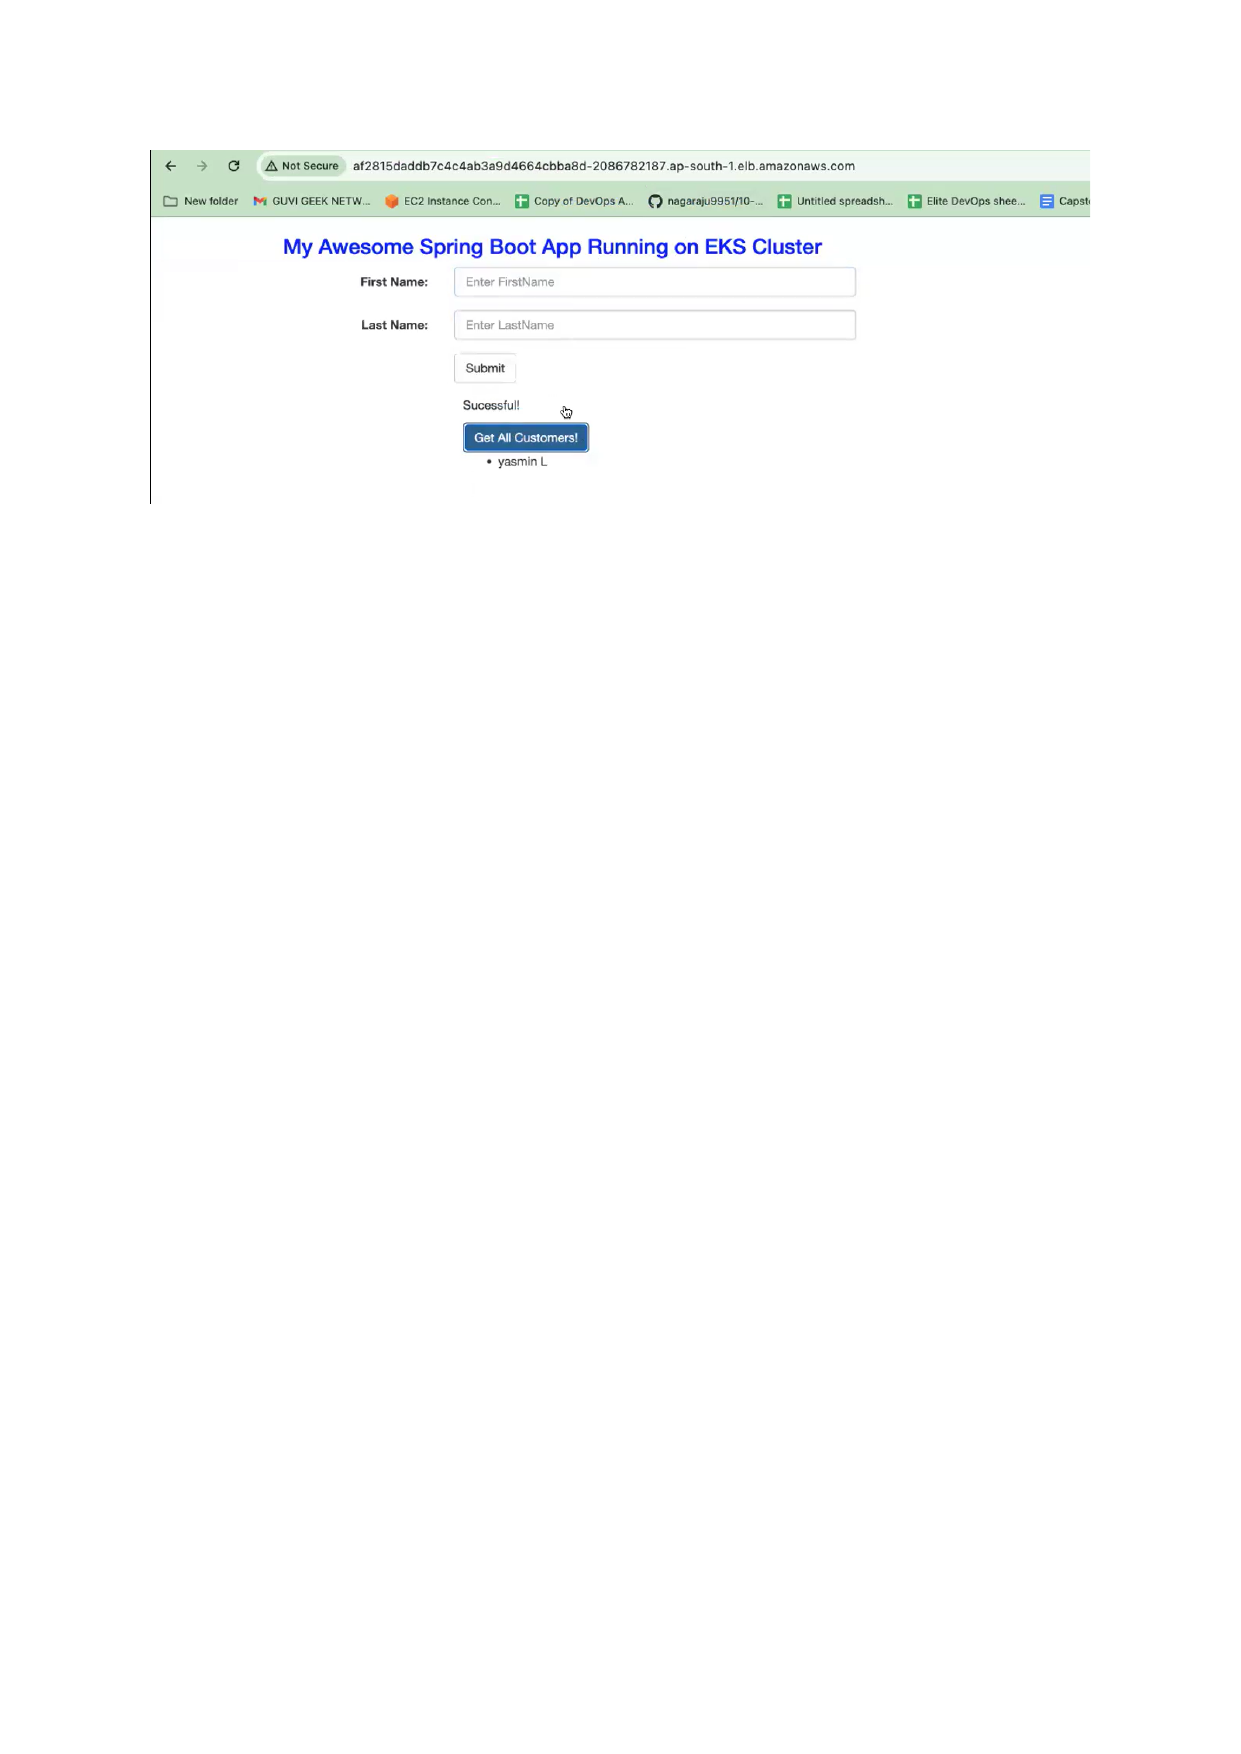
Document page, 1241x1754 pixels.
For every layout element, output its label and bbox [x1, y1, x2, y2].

picture [150, 150, 1091, 504]
